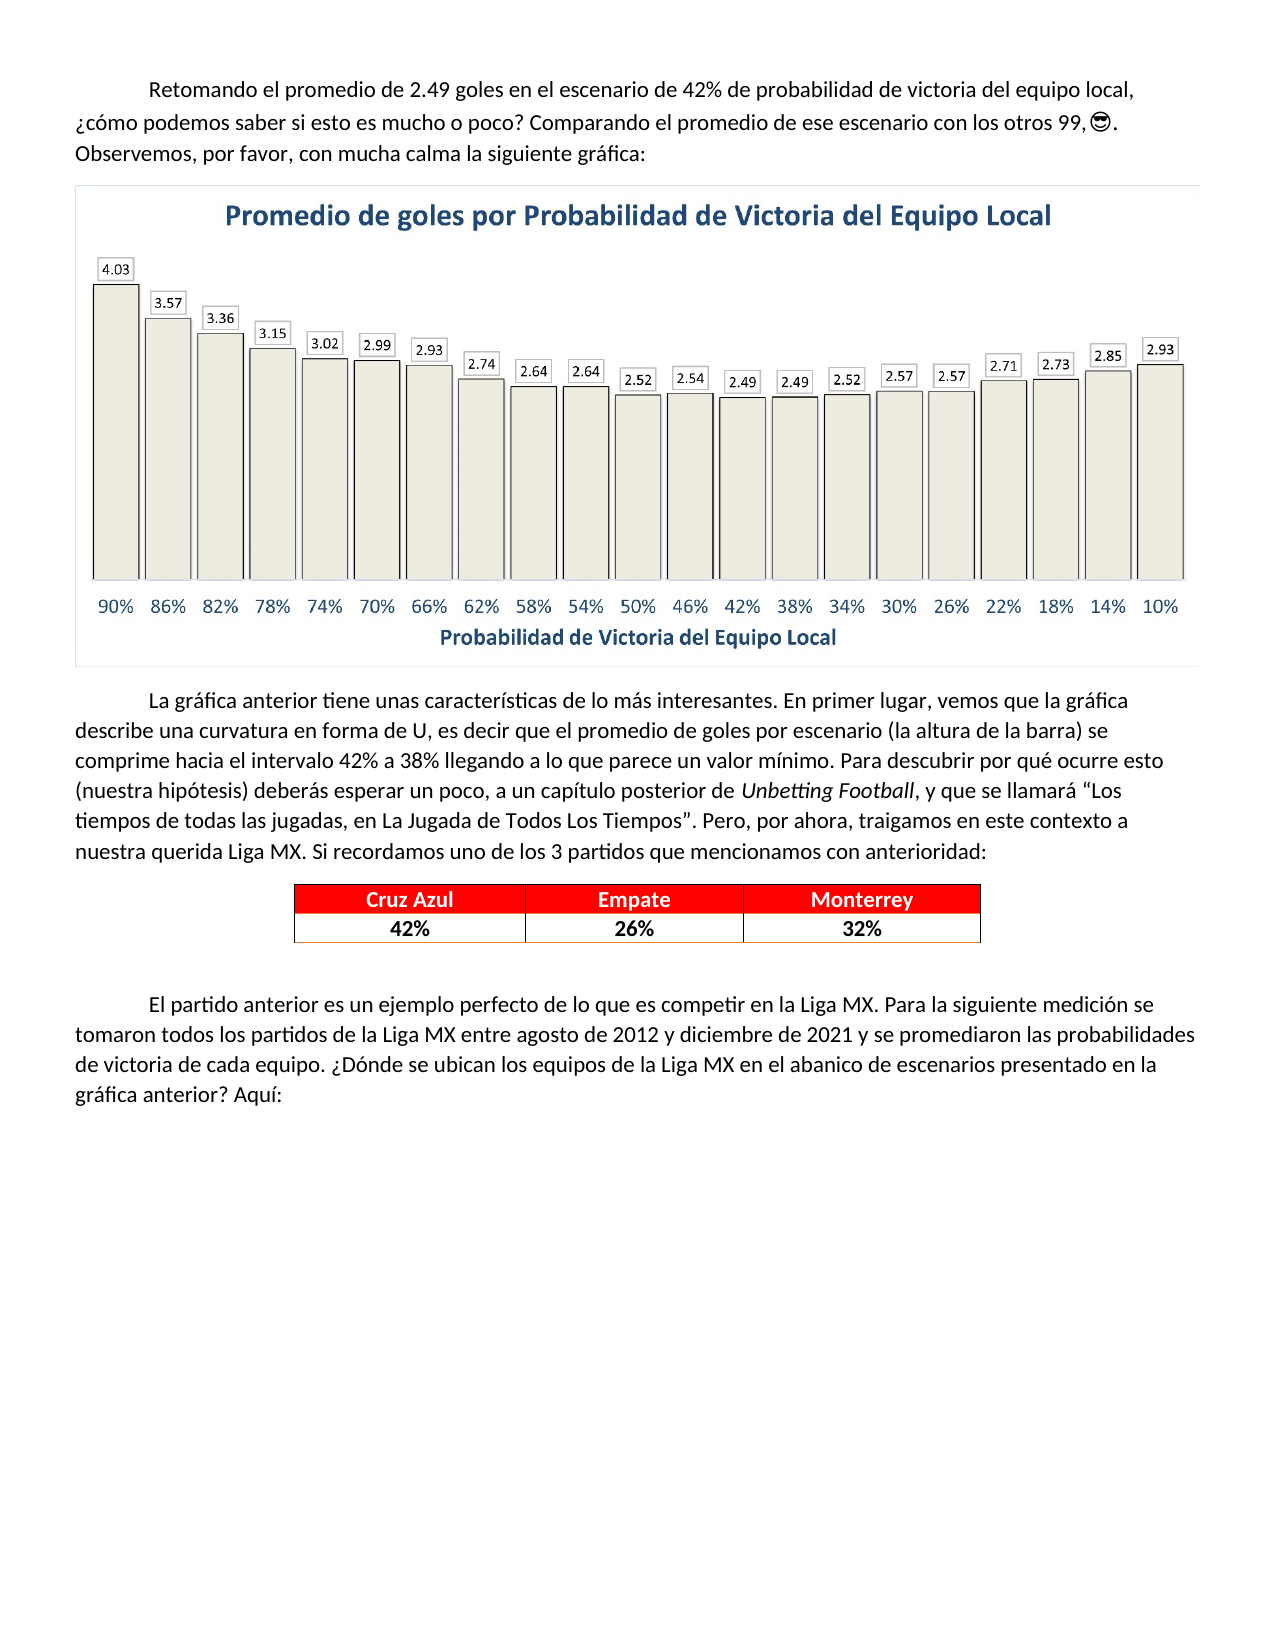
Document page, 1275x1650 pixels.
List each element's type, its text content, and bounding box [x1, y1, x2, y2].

table_header Cruz Azul [295, 885, 525, 913]
table_cell 32% [744, 914, 980, 942]
table_header Empate [526, 885, 743, 913]
table_header Monterrey [744, 885, 980, 913]
text El partido anterior es un ejemplo perfecto de lo que es competir en la Liga MX. Para la siguiente medición se tomaron todos los partidos de la Liga MX entre agosto de 2012 y diciembre de 2021 y se promediaron las probabilidades de victoria de cada equipo. ¿Dónde se ubican los equipos de la Liga MX en el abanico de escenarios presentado en la gráfica anterior? Aquí: [75, 990, 1200, 1108]
text La gráfica anterior tiene unas características de lo más interesantes. En primer lugar, vemos que la gráfica describe una curvatura en forma de U, es decir que el promedio de goles por escenario (la altura de la barra) se comprime hacia el intervalo 42% a 38% llegando a lo que parece un valor mínimo. Para descubrir por qué ocurre esto (nuestra hipótesis) deberás esperar un poco, a un capítulo posterior de Unbetting Football, y que se llamará “Los tiempos de todas las jugadas, en La Jugada de Todos Los Tiempos”. Pero, por ahora, traigamos en este contexto a nuestra querida Liga MX. Si recordamos uno de los 3 partidos que mencionamos con anterioridad: [75, 686, 1200, 865]
table_cell 26% [526, 914, 743, 942]
picture [75, 185, 1200, 667]
text Retomando el promedio de 2.49 goles en el escenario de 42% de probabilidad de victoria del equipo local, ¿cómo podemos saber si esto es mucho o poco? Comparando el promedio de ese escenario con los otros 99,😎. Observemos, por favor, con mucha calma la siguiente gráfica: [75, 75, 1200, 167]
table_cell 42% [295, 914, 525, 942]
